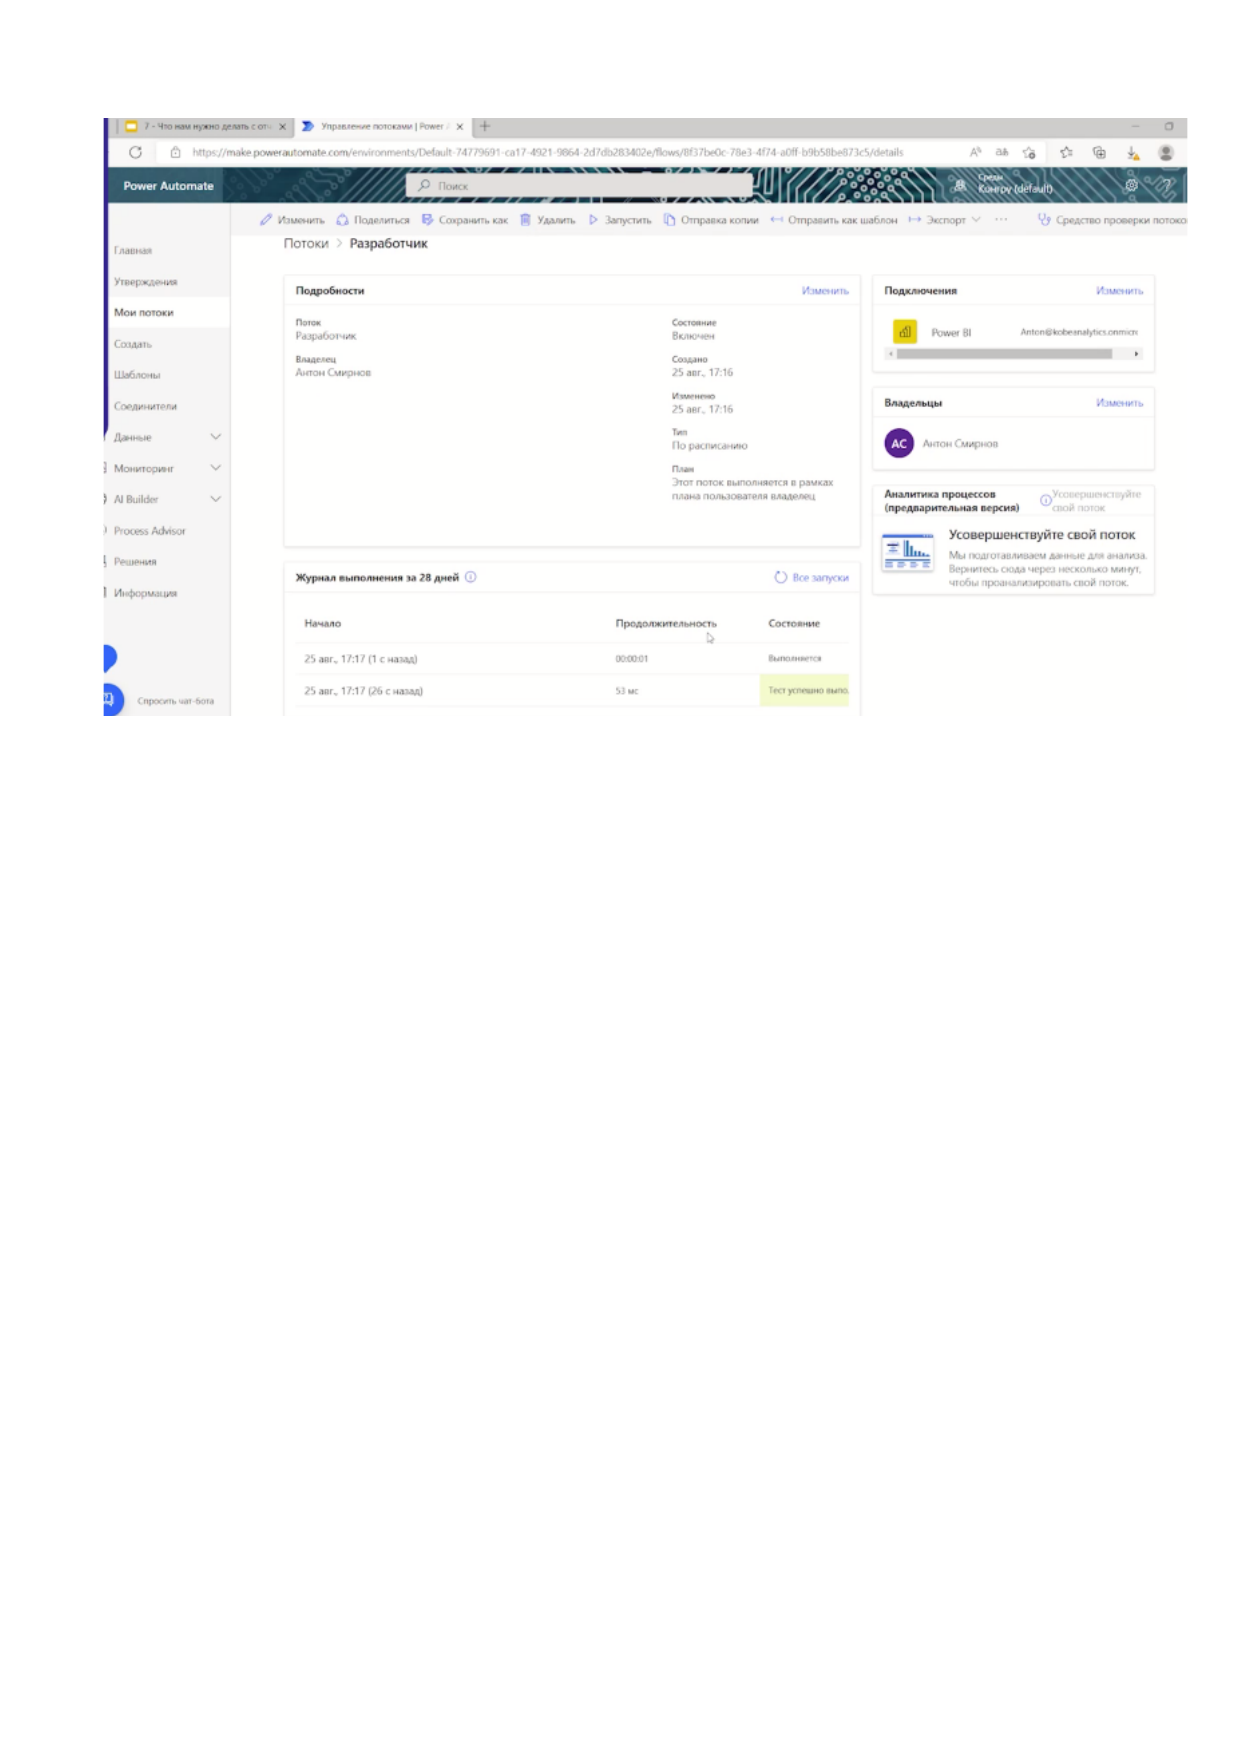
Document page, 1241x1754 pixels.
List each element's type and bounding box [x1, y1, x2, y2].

picture [103, 118, 1188, 716]
